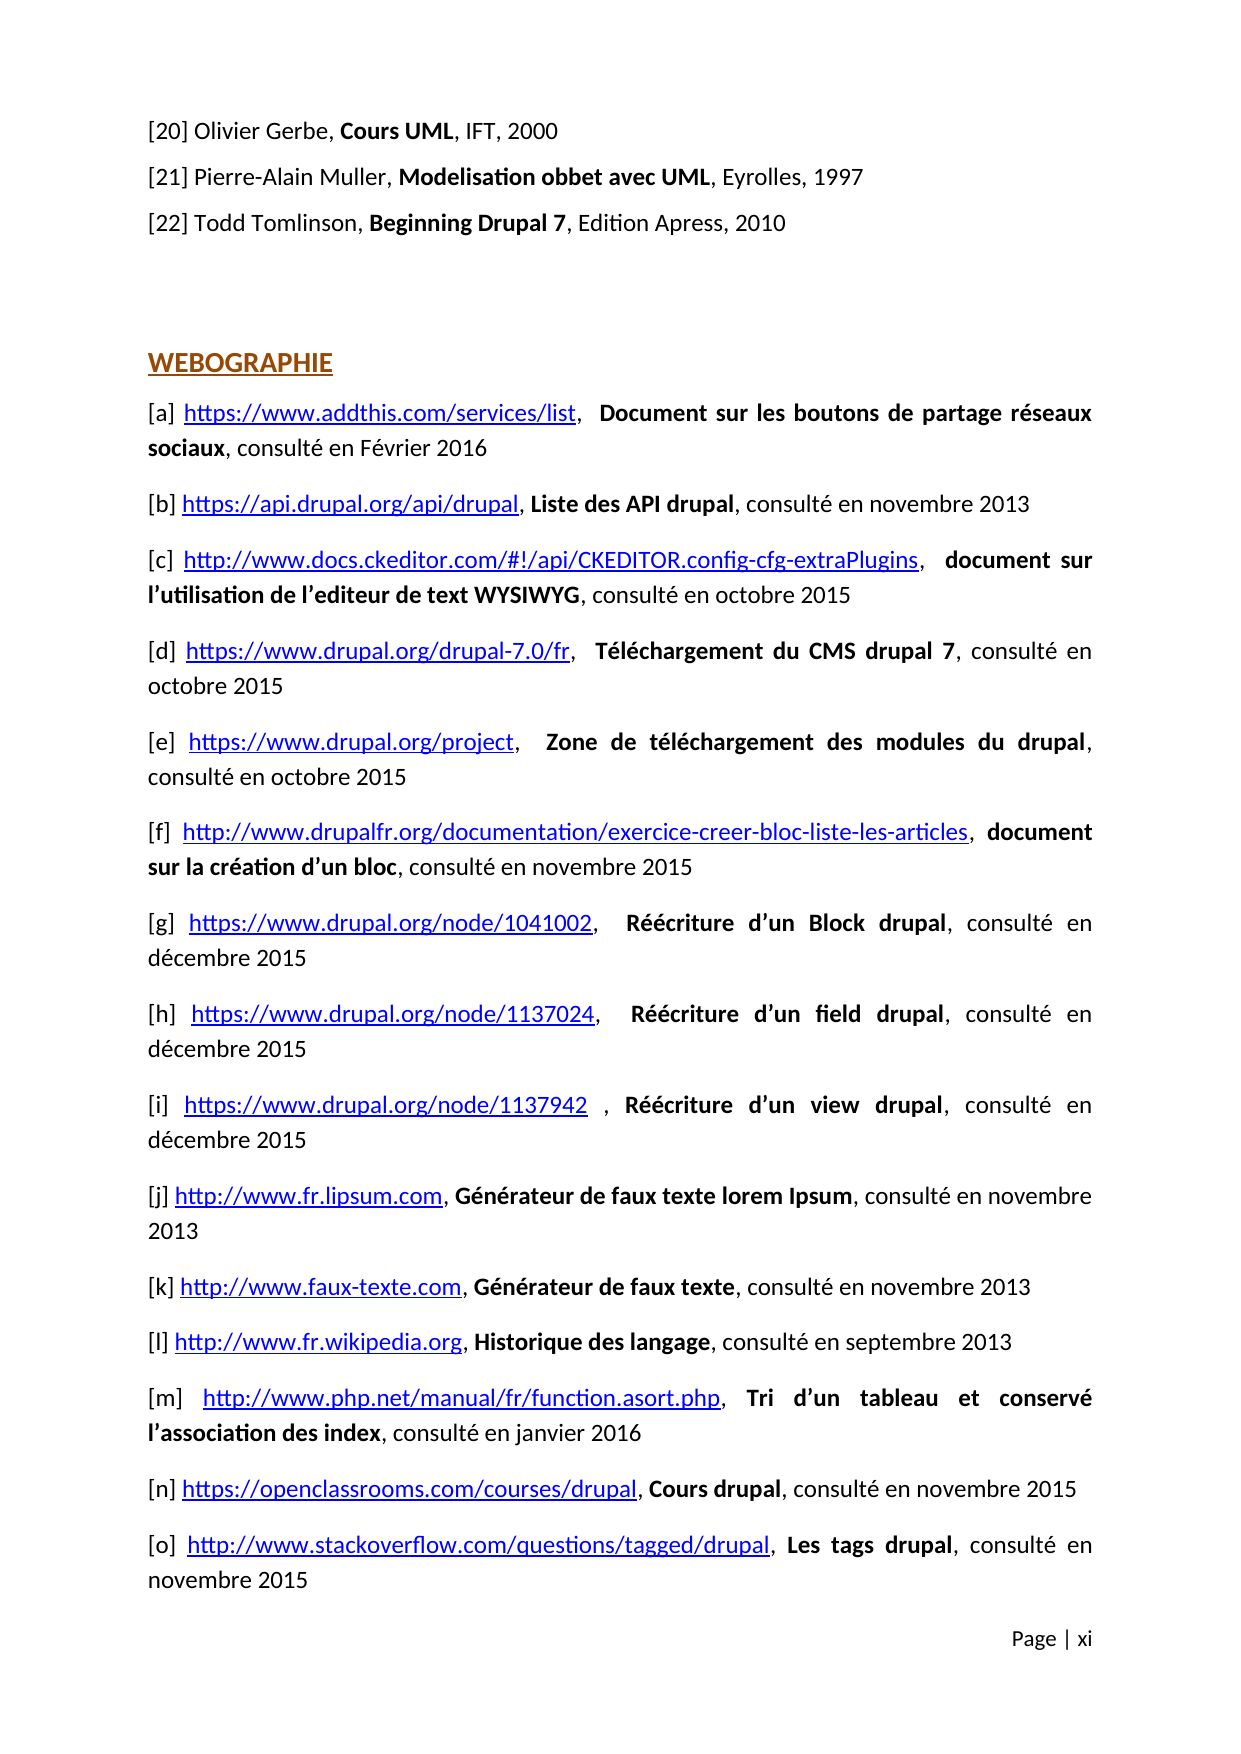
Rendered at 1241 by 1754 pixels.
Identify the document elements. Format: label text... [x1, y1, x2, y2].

text [22] Todd Tomlinson, Beginning Drupal 7, Edition Apress, 2010 [148, 207, 1093, 237]
text [o] http://www.stackoverflow.com/questions/tagged/drupal, Les tags drupal, consulté en novembre 2015 [148, 1529, 1093, 1594]
text [e] https://www.drupal.org/project, Zone de téléchargement des modules du drupal, consulté en octobre 2015 [148, 726, 1093, 791]
text [d] https://www.drupal.org/drupal-7.0/fr, Téléchargement du CMS drupal 7, consulté en octobre 2015 [148, 635, 1093, 700]
text [n] https://openclassrooms.com/courses/drupal, Cours drupal, consulté en novembre 2015 [148, 1473, 1093, 1504]
text WEBOGRAPHIE [148, 344, 1093, 379]
text [c] http://www.docs.ckeditor.com/#!/api/CKEDITOR.config-cfg-extraPlugins, document sur l’utilisation de l’editeur de text WYSIWYG, consulté en octobre 2015 [148, 544, 1093, 609]
text [g] https://www.drupal.org/node/1041002, Réécriture d’un Block drupal, consulté en décembre 2015 [148, 907, 1093, 973]
text [20] Olivier Gerbe, Cours UML, IFT, 2000 [148, 115, 1093, 146]
text [l] http://www.fr.wikipedia.org, Historique des langage, consulté en septembre 2013 [148, 1326, 1093, 1357]
text [a] https://www.addthis.com/services/list, Document sur les boutons de partage réseaux sociaux, consulté en Février 2016 [148, 397, 1093, 463]
text [j] http://www.fr.lipsum.com, Générateur de faux texte lorem Ipsum, consulté en novembre 2013 [148, 1180, 1093, 1245]
text [m] http://www.php.net/manual/fr/function.asort.php, Tri d’un tableau et conservé l’association des index, consulté en janvier 2016 [148, 1382, 1093, 1448]
text [b] https://api.drupal.org/api/drupal, Liste des API drupal, consulté en novembre 2013 [148, 488, 1093, 519]
text [k] http://www.faux-texte.com, Générateur de faux texte, consulté en novembre 2013 [148, 1271, 1093, 1301]
text [21] Pierre-Alain Muller, Modelisation obbet avec UML, Eyrolles, 1997 [148, 161, 1093, 191]
text [f] http://www.drupalfr.org/documentation/exercice-creer-bloc-liste-les-articles, document sur la création d’un bloc, consulté en novembre 2015 [148, 816, 1093, 882]
text [i] https://www.drupal.org/node/1137942 , Réécriture d’un view drupal, consulté en décembre 2015 [148, 1089, 1093, 1154]
text [h] https://www.drupal.org/node/1137024, Réécriture d’un field drupal, consulté en décembre 2015 [148, 998, 1093, 1064]
